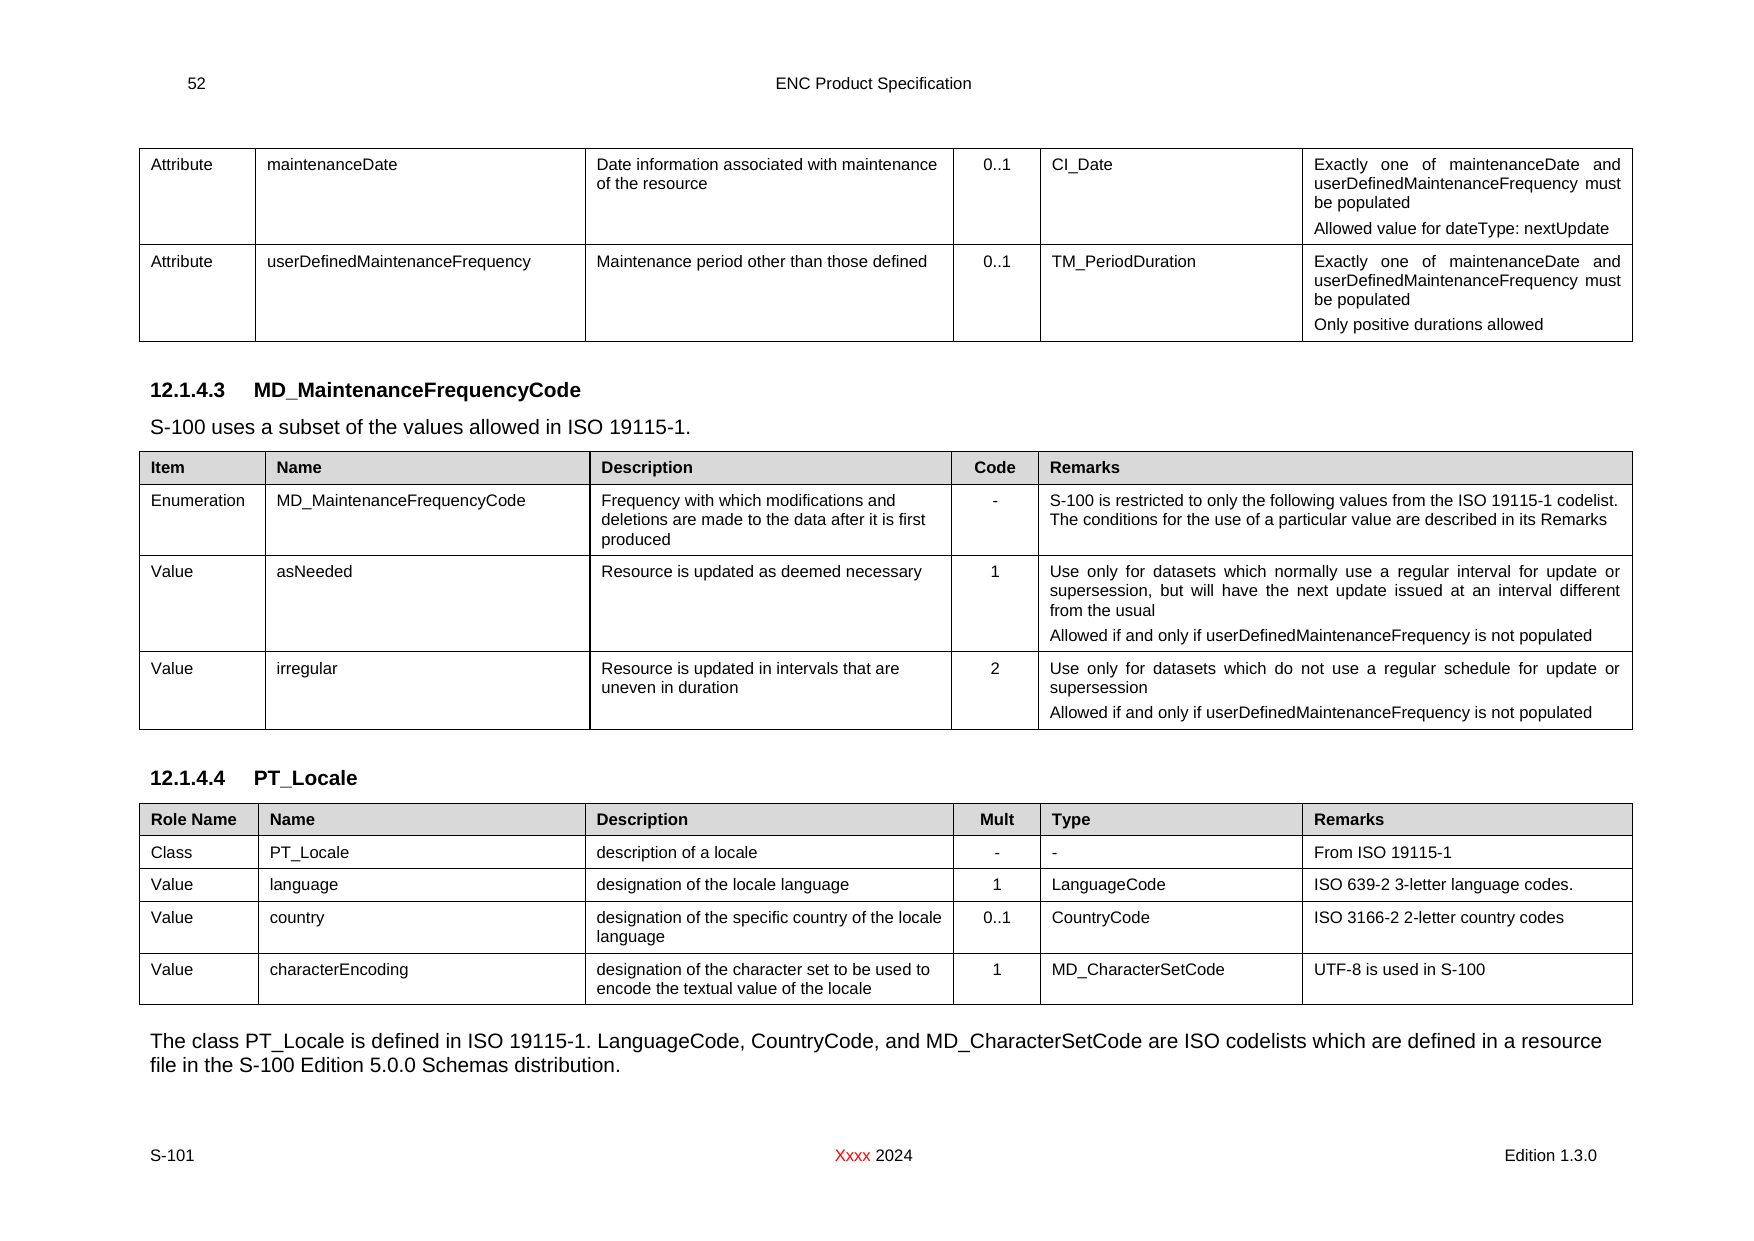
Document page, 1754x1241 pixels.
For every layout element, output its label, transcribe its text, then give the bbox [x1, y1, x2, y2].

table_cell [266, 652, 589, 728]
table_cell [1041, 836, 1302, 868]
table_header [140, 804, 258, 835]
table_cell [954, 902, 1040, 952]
text S-100 uses a subset of the values allowed in ISO 19115-1. [150, 414, 1604, 438]
subtitle PT_Locale [150, 766, 1604, 790]
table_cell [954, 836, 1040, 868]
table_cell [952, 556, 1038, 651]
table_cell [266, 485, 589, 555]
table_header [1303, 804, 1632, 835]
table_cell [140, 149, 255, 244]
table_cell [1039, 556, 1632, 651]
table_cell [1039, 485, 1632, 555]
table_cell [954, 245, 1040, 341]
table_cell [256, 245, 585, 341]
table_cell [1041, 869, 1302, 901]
subtitle MD_MaintenanceFrequencyCode [150, 378, 1604, 402]
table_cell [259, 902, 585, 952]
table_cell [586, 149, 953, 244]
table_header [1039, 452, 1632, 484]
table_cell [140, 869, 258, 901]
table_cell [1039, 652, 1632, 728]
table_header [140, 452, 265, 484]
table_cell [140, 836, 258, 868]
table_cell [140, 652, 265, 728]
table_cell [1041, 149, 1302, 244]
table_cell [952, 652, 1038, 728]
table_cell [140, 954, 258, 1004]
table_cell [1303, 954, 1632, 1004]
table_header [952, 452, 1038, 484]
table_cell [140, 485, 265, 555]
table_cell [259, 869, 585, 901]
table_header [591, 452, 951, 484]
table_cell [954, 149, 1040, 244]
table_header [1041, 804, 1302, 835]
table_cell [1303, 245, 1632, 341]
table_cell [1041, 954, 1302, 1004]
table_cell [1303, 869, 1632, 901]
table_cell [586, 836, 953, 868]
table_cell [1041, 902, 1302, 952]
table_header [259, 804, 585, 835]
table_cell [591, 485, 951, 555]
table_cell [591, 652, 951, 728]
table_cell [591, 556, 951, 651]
text The class PT_Locale is defined in ISO 19115-1. LanguageCode, CountryCode, and MD_CharacterSetCode are ISO codelists which are defined in a resource file in the S-100 Edition 5.0.0 Schemas distribution. [150, 1029, 1604, 1077]
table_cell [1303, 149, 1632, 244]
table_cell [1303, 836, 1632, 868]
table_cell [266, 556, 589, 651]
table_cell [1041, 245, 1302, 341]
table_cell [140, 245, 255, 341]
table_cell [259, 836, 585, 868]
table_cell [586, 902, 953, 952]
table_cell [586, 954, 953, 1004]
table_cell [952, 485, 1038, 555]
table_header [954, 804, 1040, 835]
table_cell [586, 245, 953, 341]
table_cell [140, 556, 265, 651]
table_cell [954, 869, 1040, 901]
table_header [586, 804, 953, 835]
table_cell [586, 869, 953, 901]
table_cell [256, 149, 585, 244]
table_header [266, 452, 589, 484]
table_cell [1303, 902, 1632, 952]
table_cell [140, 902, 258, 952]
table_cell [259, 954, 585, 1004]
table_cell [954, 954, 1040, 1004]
